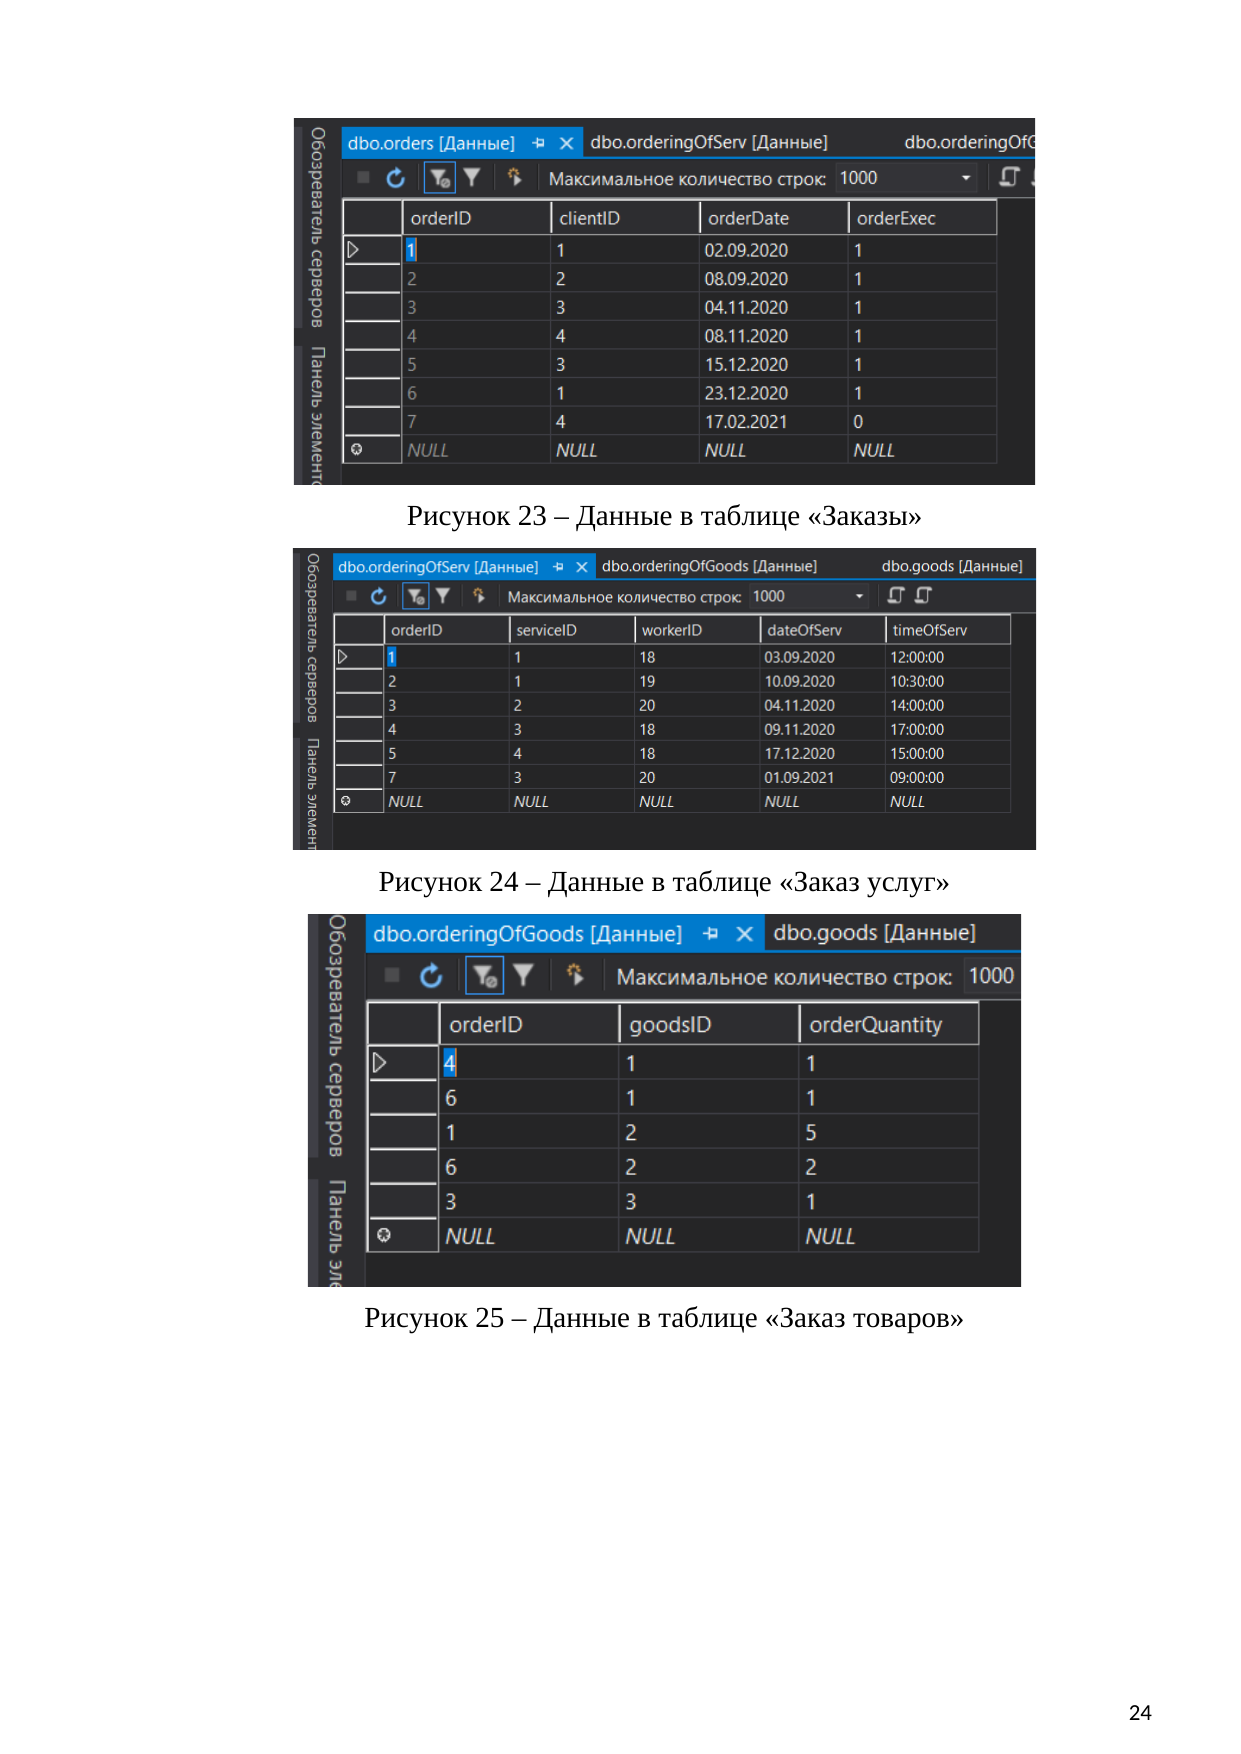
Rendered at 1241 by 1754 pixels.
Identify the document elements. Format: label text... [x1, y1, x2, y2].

picture [292, 548, 1037, 850]
picture [293, 118, 1035, 485]
picture [307, 914, 1022, 1287]
text Рисунок 24 – Данные в таблице «Заказ услуг» [177, 864, 1152, 897]
text Рисунок 25 – Данные в таблице «Заказ товаров» [177, 1301, 1152, 1334]
text Рисунок 23 – Данные в таблице «Заказы» [177, 498, 1152, 532]
